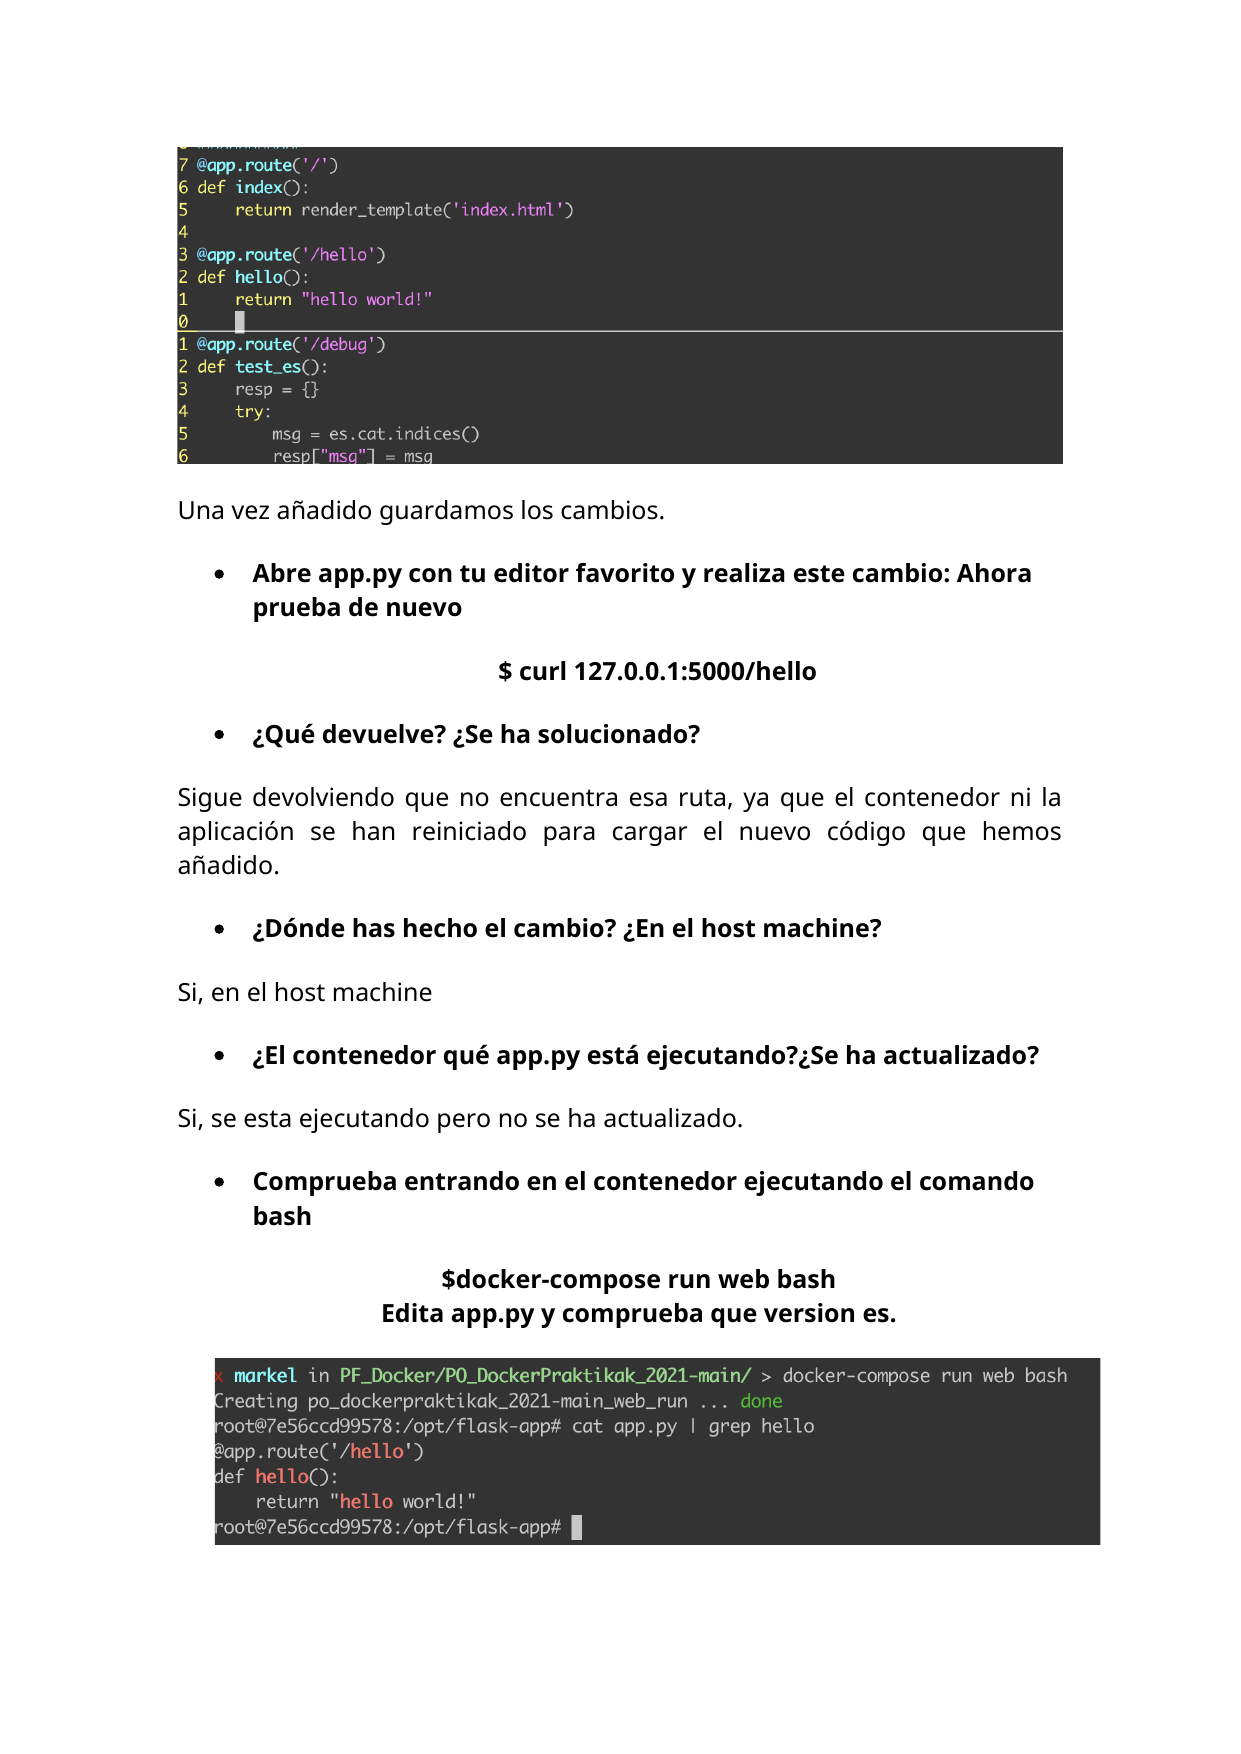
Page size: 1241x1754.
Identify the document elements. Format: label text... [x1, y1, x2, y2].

text Sigue devolviendo que no encuentra esa ruta, ya que el contenedor ni la aplicación se han reiniciado para cargar el nuevo código que hemos añadido. [177, 780, 1063, 882]
text Una vez añadido guardamos los cambios. [177, 493, 1063, 527]
text Si, en el host machine [177, 974, 1063, 1008]
list ¿Qué devuelve? ¿Se ha solucionado? [215, 717, 1063, 751]
list Comprueba entrando en el contenedor ejecutando el comando bash [215, 1164, 1063, 1232]
text $ curl 127.0.0.1:5000/hello [252, 653, 1063, 687]
list ¿Dónde has hecho el cambio? ¿En el host machine? [215, 911, 1063, 945]
text $docker-compose run web bash Edita app.py y comprueba que version es. [215, 1261, 1063, 1329]
text Si, se esta ejecutando pero no se ha actualizado. [177, 1101, 1063, 1135]
picture [214, 1358, 1101, 1545]
list Abre app.py con tu editor favorito y realiza este cambio: Ahora prueba de nuevo [215, 556, 1063, 624]
list ¿El contenedor qué app.py está ejecutando?¿Se ha actualizado? [215, 1038, 1063, 1072]
picture [177, 147, 1063, 464]
